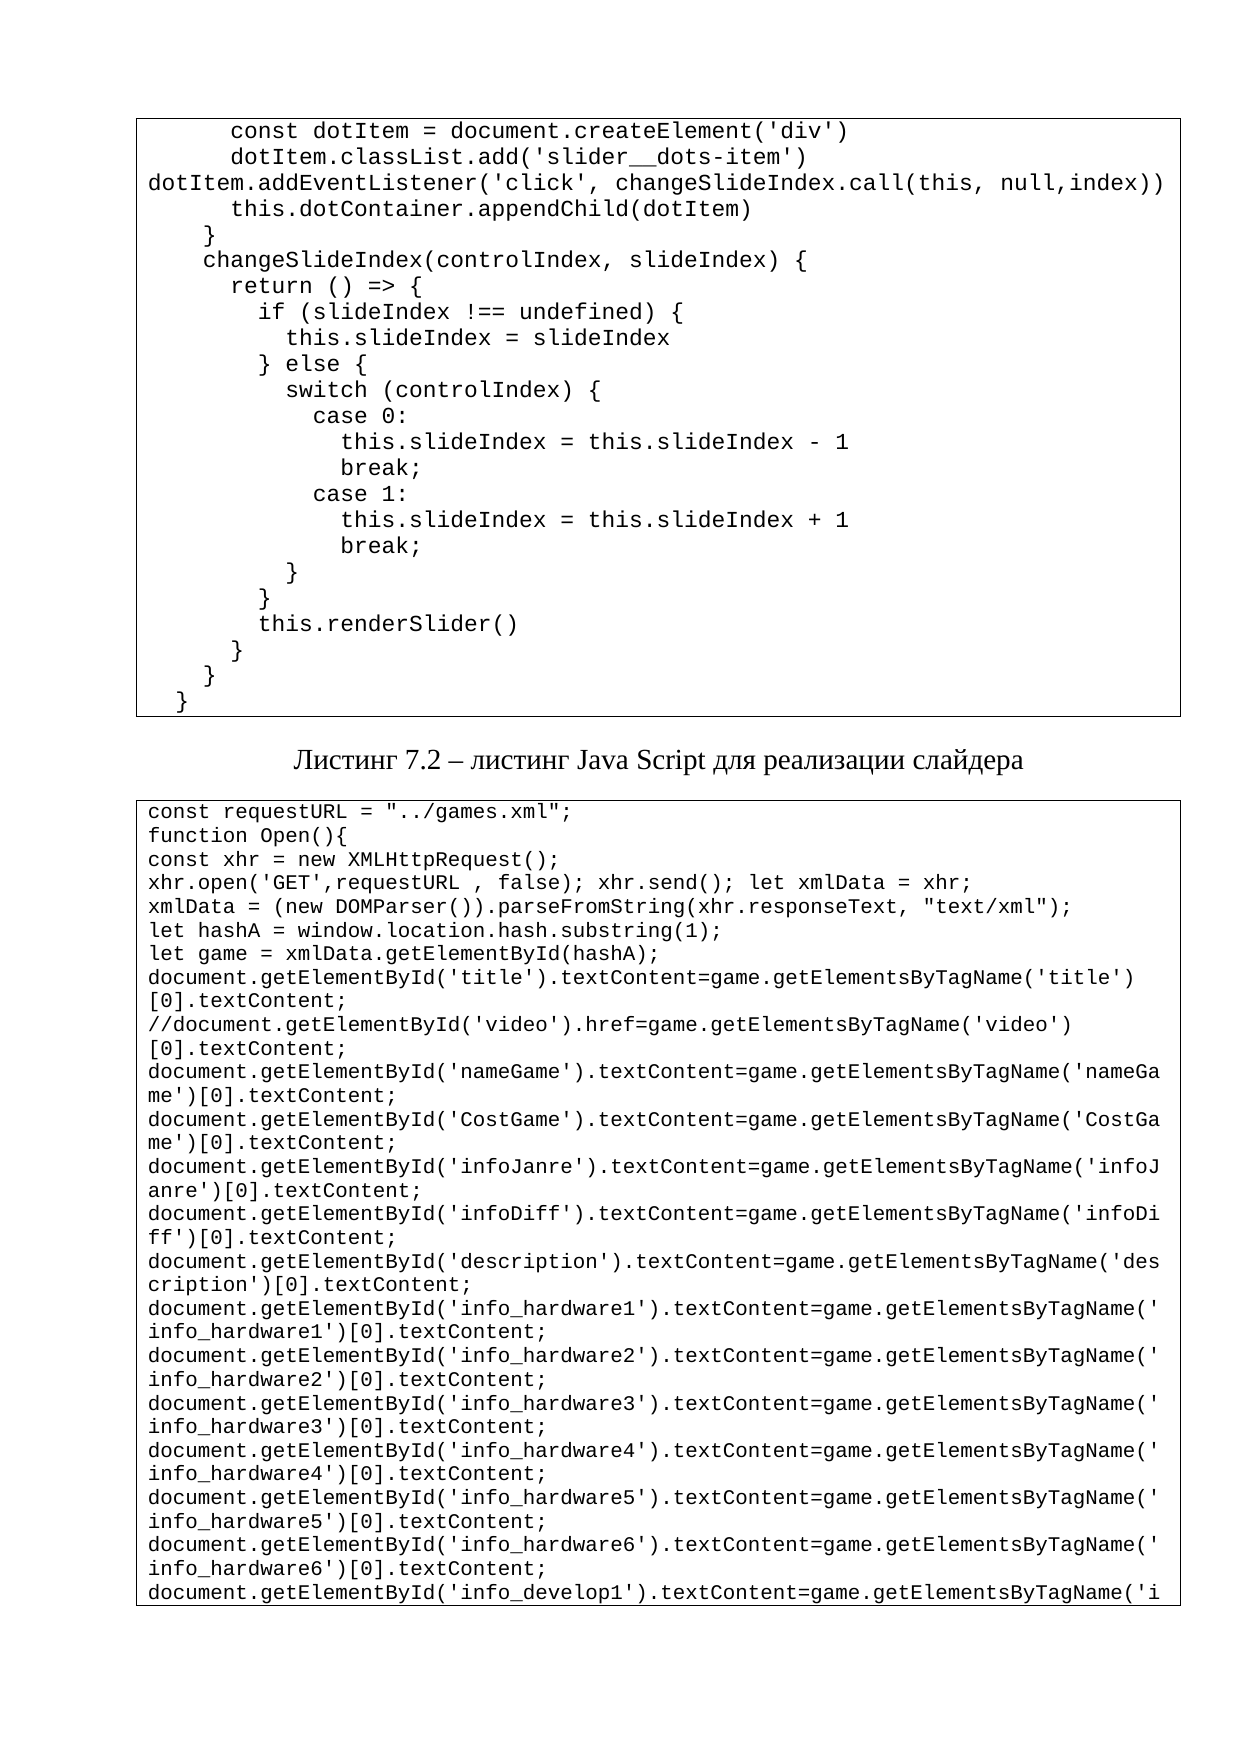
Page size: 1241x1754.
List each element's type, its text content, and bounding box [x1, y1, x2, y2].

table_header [137, 119, 1180, 716]
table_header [137, 801, 1180, 1605]
text Листинг 7.2 – листинг Java Script для реализации слайдера [136, 742, 1181, 775]
